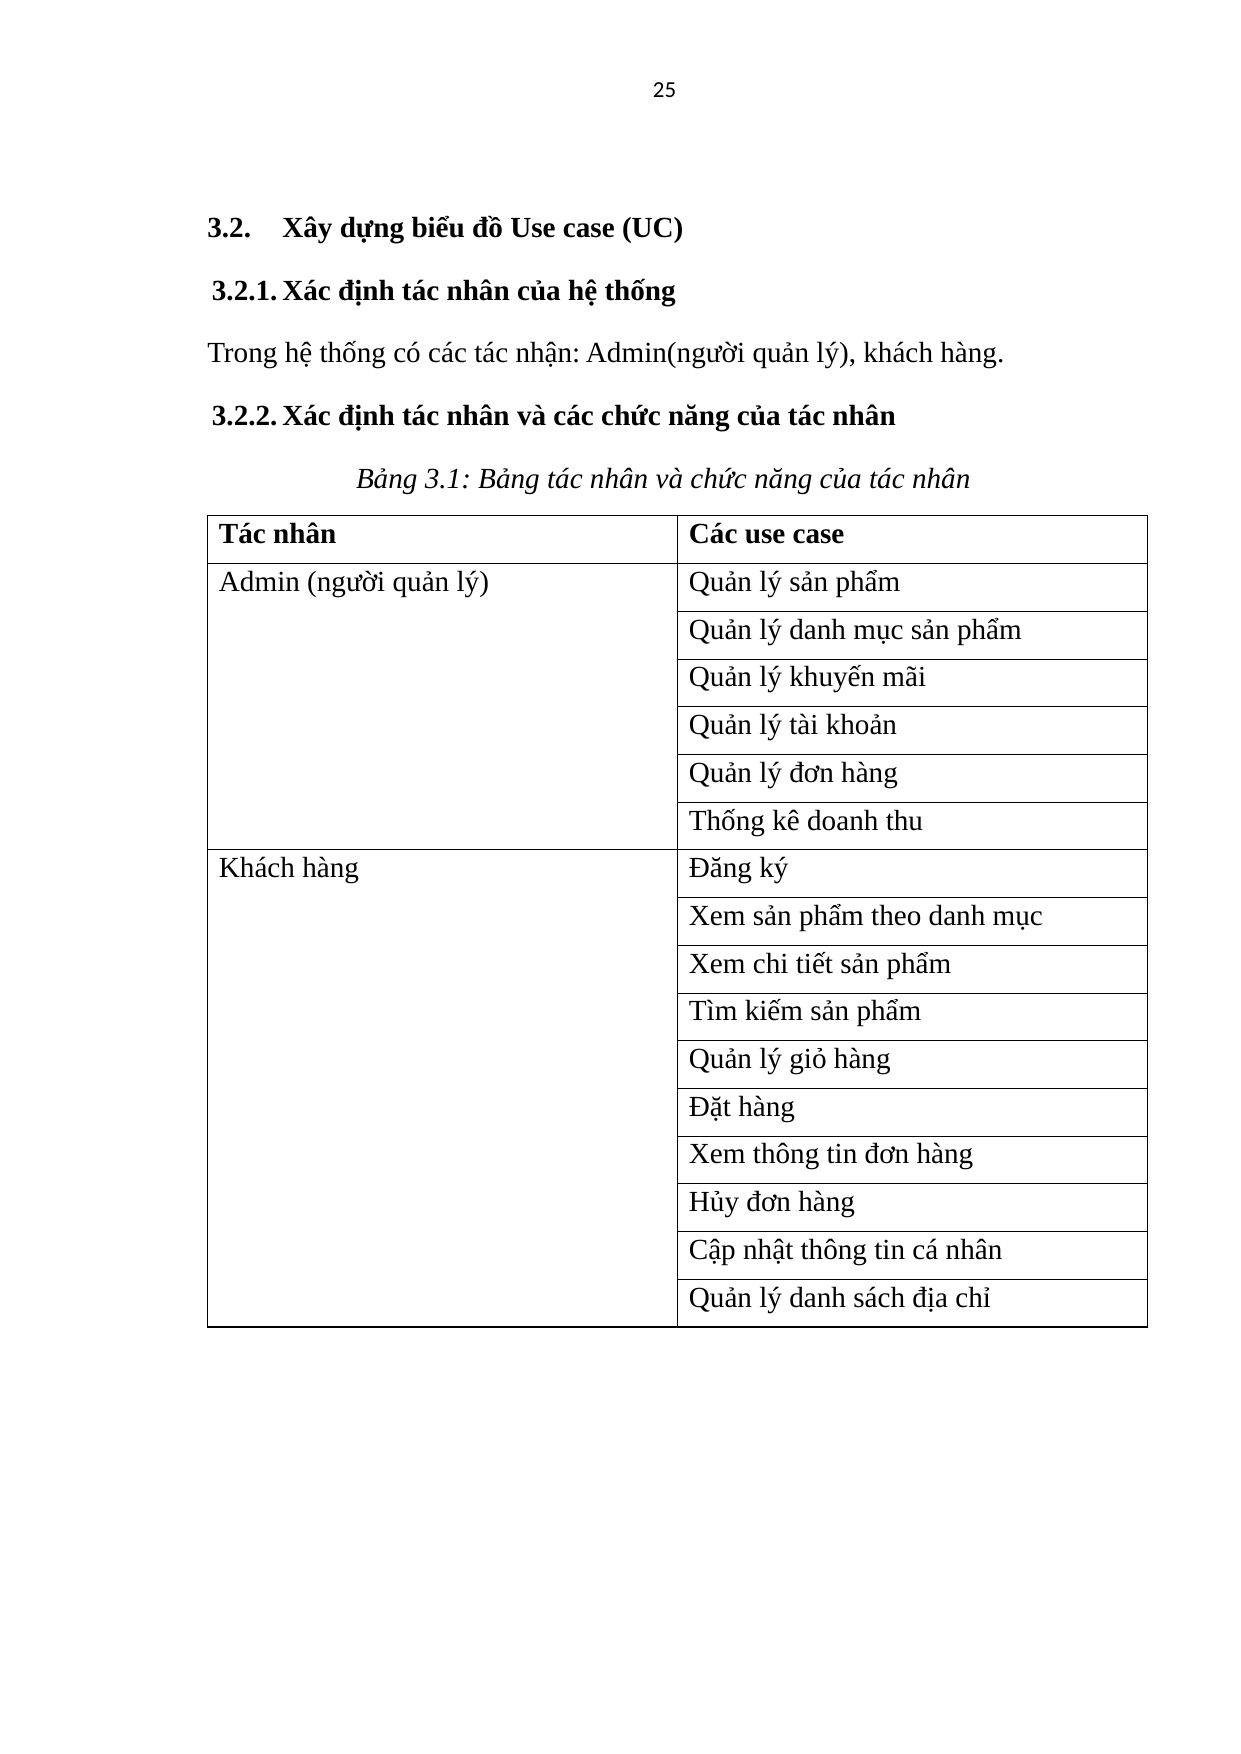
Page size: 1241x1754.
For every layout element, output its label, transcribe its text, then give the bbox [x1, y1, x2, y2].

table_cell Admin (người quản lý) [208, 564, 677, 849]
table_cell Quản lý danh sách địa chỉ [678, 1280, 1147, 1326]
table_cell Quản lý giỏ hàng [678, 1041, 1147, 1088]
table_cell Quản lý khuyến mãi [678, 660, 1147, 706]
table_cell Khách hàng [208, 850, 677, 1326]
table_cell Hủy đơn hàng [678, 1184, 1147, 1231]
subtitle Xác định tác nhân và các chức năng của tác nhân [244, 398, 1122, 432]
subtitle Xây dựng biểu đồ Use case (UC) [207, 210, 1122, 243]
subtitle Xác định tác nhân của hệ thống [244, 273, 1122, 306]
text Bảng 3.1: Bảng tác nhân và chức năng của tác nhân [207, 461, 1122, 494]
table_cell Cập nhật thông tin cá nhân [678, 1232, 1147, 1279]
table_cell Quản lý sản phẩm [678, 564, 1147, 611]
table_cell Xem thông tin đơn hàng [678, 1137, 1147, 1183]
table_cell Quản lý tài khoản [678, 707, 1147, 754]
table_cell Tìm kiếm sản phẩm [678, 994, 1147, 1040]
table_cell Xem chi tiết sản phẩm [678, 946, 1147, 992]
table_cell Đăng ký [678, 850, 1147, 897]
table_header Tác nhân [208, 516, 677, 563]
table_header Các use case [678, 516, 1147, 563]
table_cell Xem sản phẩm theo danh mục [678, 898, 1147, 945]
table_cell Thống kê doanh thu [678, 803, 1147, 849]
table_cell Đặt hàng [678, 1089, 1147, 1136]
table_cell Quản lý danh mục sản phẩm [678, 612, 1147, 658]
text Trong hệ thống có các tác nhận: Admin(người quản lý), khách hàng. [207, 335, 1122, 369]
table_cell Quản lý đơn hàng [678, 755, 1147, 802]
